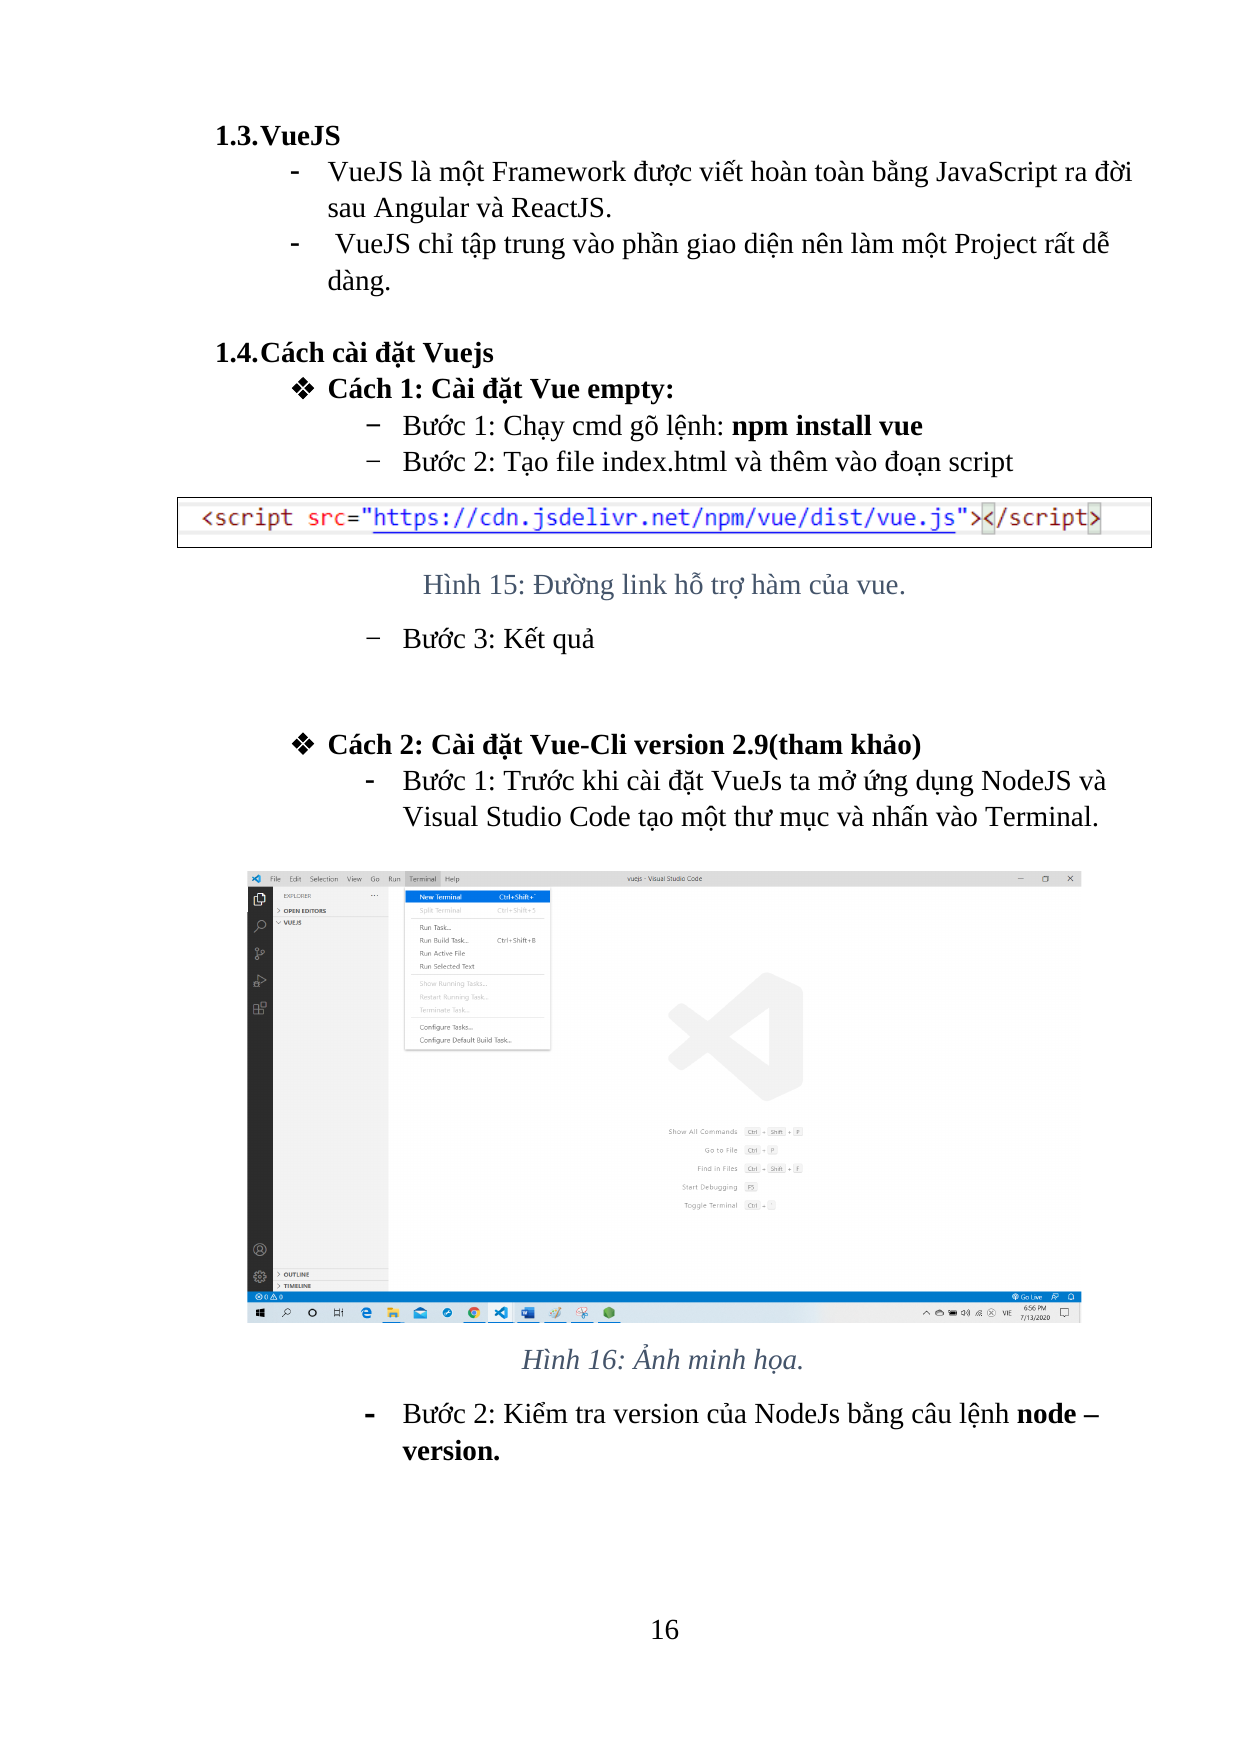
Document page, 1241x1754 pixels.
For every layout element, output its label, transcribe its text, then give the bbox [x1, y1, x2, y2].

picture [247, 871, 1082, 1323]
list VueJS chỉ tập trung vào phần giao diện nên làm một Project rất dễ dàng. [290, 227, 1152, 296]
text Hình 16: Ảnh minh họa. [177, 1342, 1152, 1376]
list VueJS [215, 118, 1152, 152]
list Bước 1: Chạy cmd gõ lệnh: npm install vue [365, 408, 1152, 441]
list VueJS là một Framework được viết hoàn toàn bằng JavaScript ra đời sau Angular và ReactJS. [290, 154, 1152, 224]
text Hình 15: Đường link hỗ trợ hàm của vue. [177, 567, 1152, 600]
list Bước 2: Kiểm tra version của NodeJs bằng câu lệnh node –version. [365, 1397, 1152, 1466]
list Cách 2: Cài đặt Vue-Cli version 2.9(tham khảo) [290, 727, 1152, 761]
list Bước 3: Kết quả [365, 621, 1152, 655]
list Bước 2: Tạo file index.html và thêm vào đoạn script [365, 444, 1152, 477]
list Bước 1: Trước khi cài đặt VueJs ta mở ứng dụng NodeJS và Visual Studio Code tạo một thư mục và nhấn vào Terminal. [365, 763, 1152, 833]
list Cách cài đặt Vuejs [215, 335, 1152, 369]
picture [178, 498, 1151, 547]
list Cách 1: Cài đặt Vue empty: [290, 371, 1152, 405]
